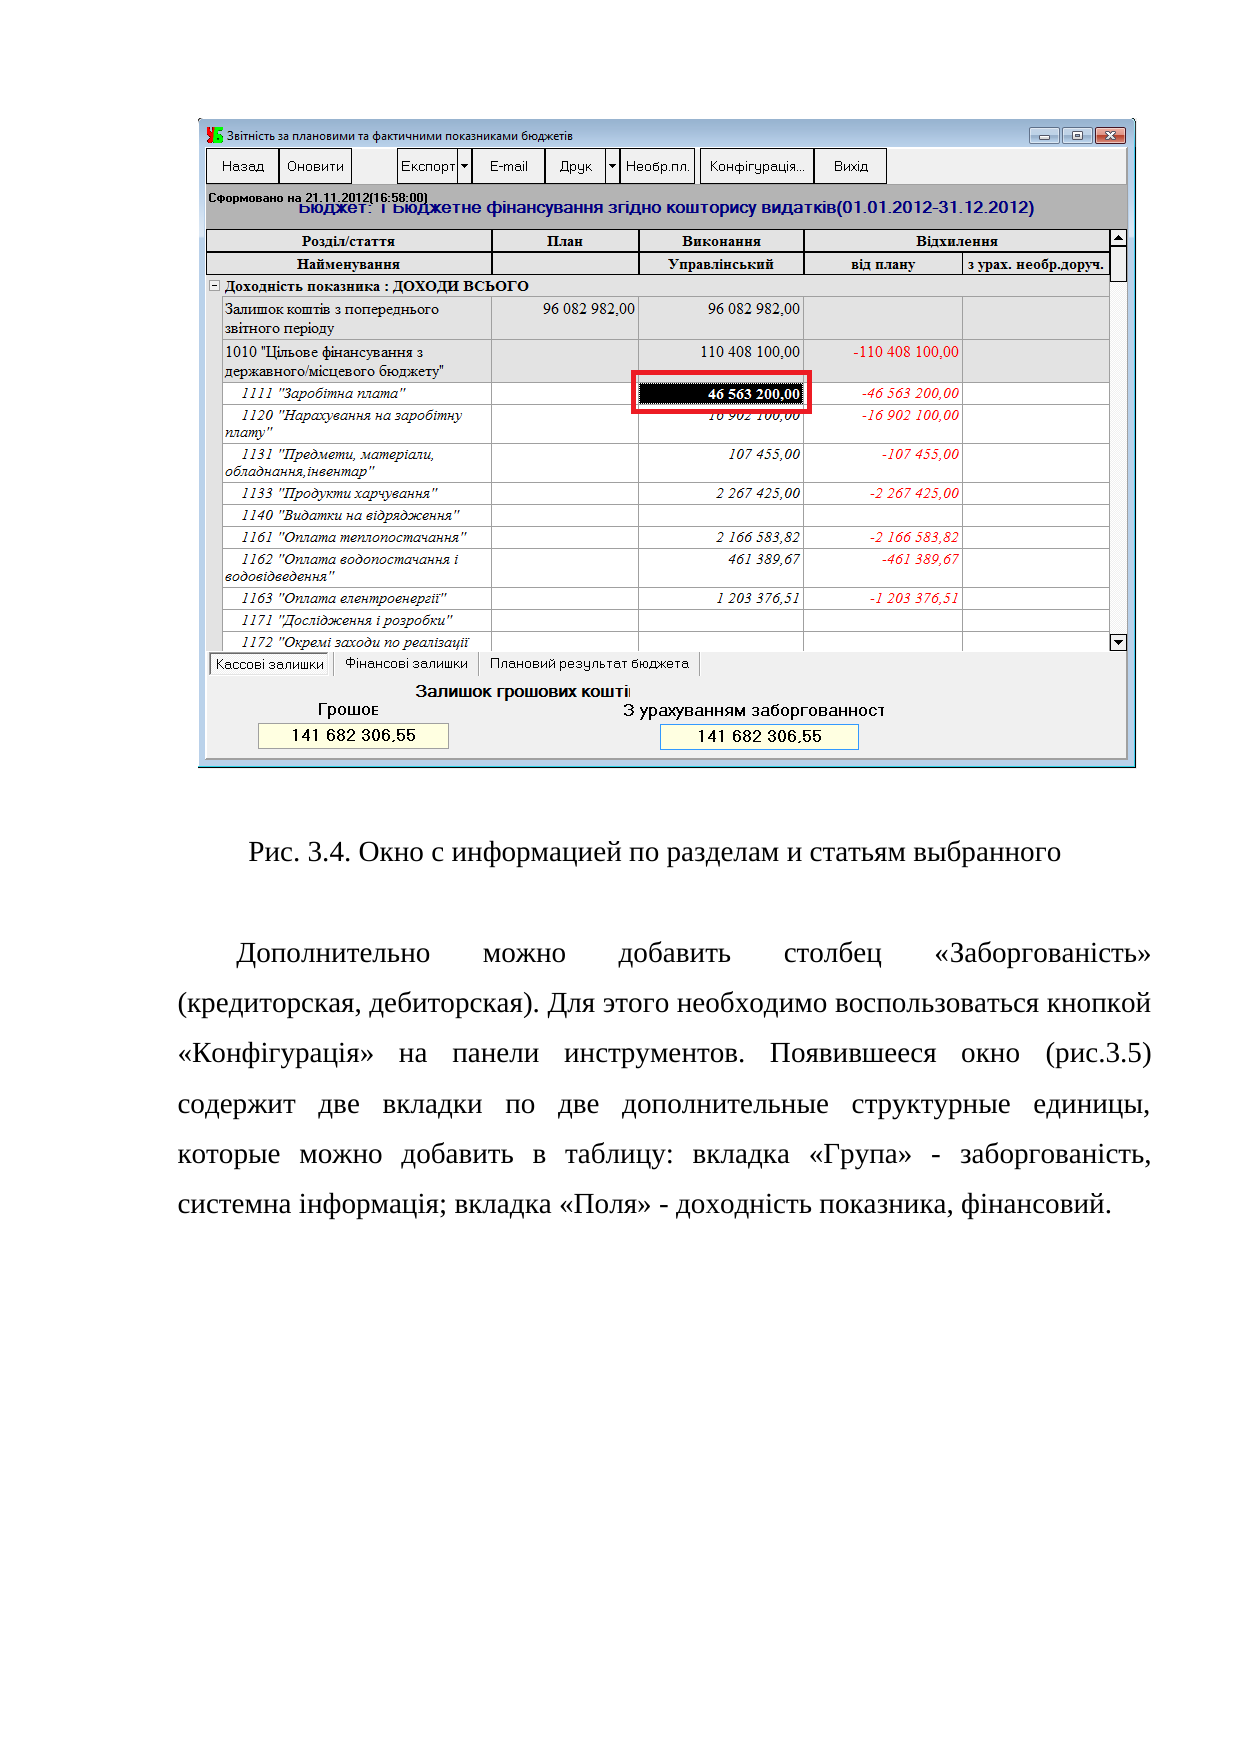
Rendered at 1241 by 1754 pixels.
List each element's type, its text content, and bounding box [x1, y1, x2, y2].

picture [198, 118, 1137, 769]
title Дополнительно можно добавить столбец «Заборгованість» (кредиторская, дебиторская). Для этого необходимо воспользоваться кнопкой «Конфігурація» на панели инструментов. Появившееся окно (рис.3.5) содержит две вкладки по две дополнительные структурные единицы, которые можно добавить в таблицу: вкладка «Група» - заборгованість, системна інформація; вкладка «Поля» - доходність показника, фінансовий. [177, 935, 1152, 1220]
